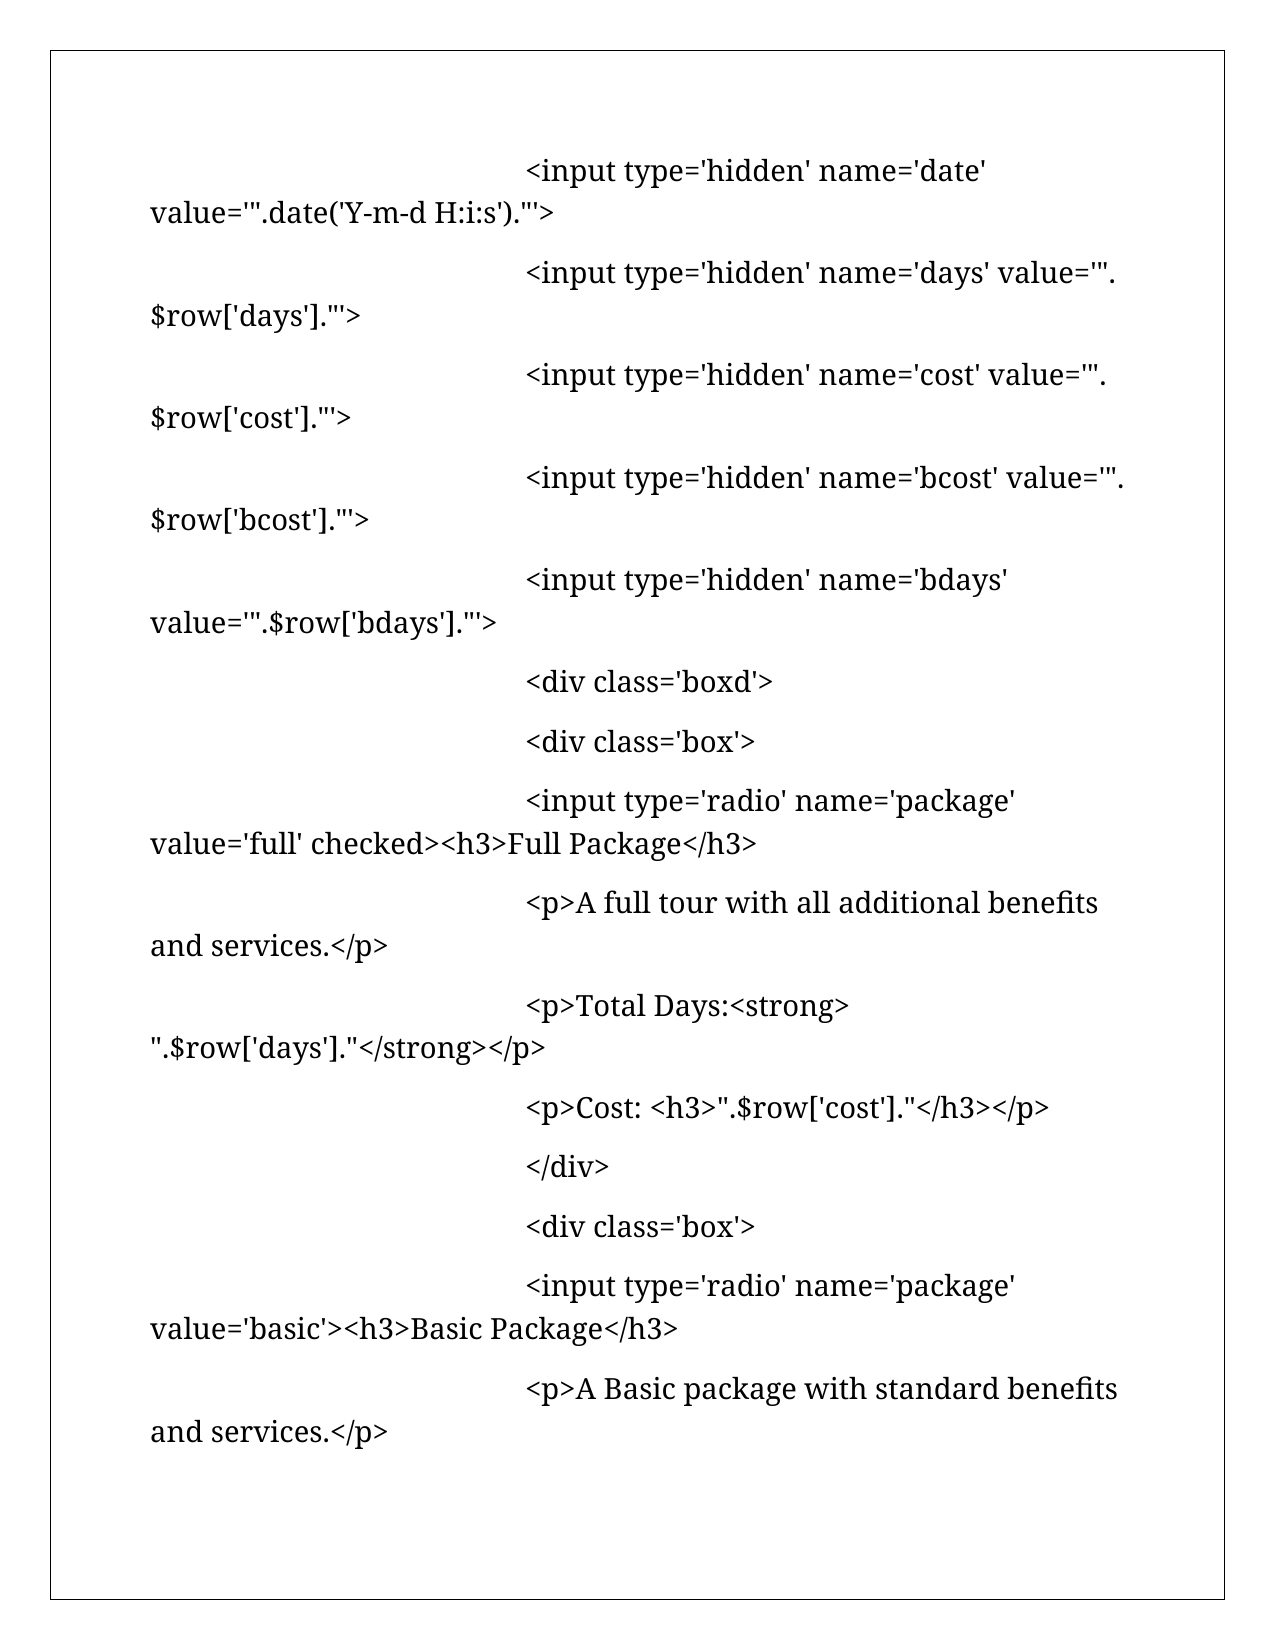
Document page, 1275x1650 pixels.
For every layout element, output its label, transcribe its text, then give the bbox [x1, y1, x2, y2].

text <input type='hidden' name='bdays' value='".$row['bdays']."'> [150, 559, 1125, 642]
text </div> [150, 1147, 1125, 1186]
text <input type='hidden' name='bcost' value='".$row['bcost']."'> [150, 457, 1125, 539]
text <div class='boxd'> [150, 661, 1125, 701]
text <p>A full tour with all additional benefits and services.</p> [150, 883, 1125, 965]
text <div class='box'> [150, 721, 1125, 761]
text <input type='hidden' name='days' value='".$row['days']."'> [150, 252, 1125, 335]
text <input type='hidden' name='cost' value='".$row['cost']."'> [150, 354, 1125, 437]
text <input type='radio' name='package' value='basic'><h3>Basic Package</h3> [150, 1266, 1125, 1348]
text <input type='hidden' name='date' value='".date('Y-m-d H:i:s')."'> [150, 150, 1125, 232]
text <p>Total Days:<strong> ".$row['days']."</strong></p> [150, 985, 1125, 1067]
text <div class='box'> [150, 1206, 1125, 1246]
text <p>Cost: <h3>".$row['cost']."</h3></p> [150, 1087, 1125, 1127]
text <input type='radio' name='package' value='full' checked><h3>Full Package</h3> [150, 780, 1125, 863]
text <p>A Basic package with standard benefits and services.</p> [150, 1368, 1125, 1451]
